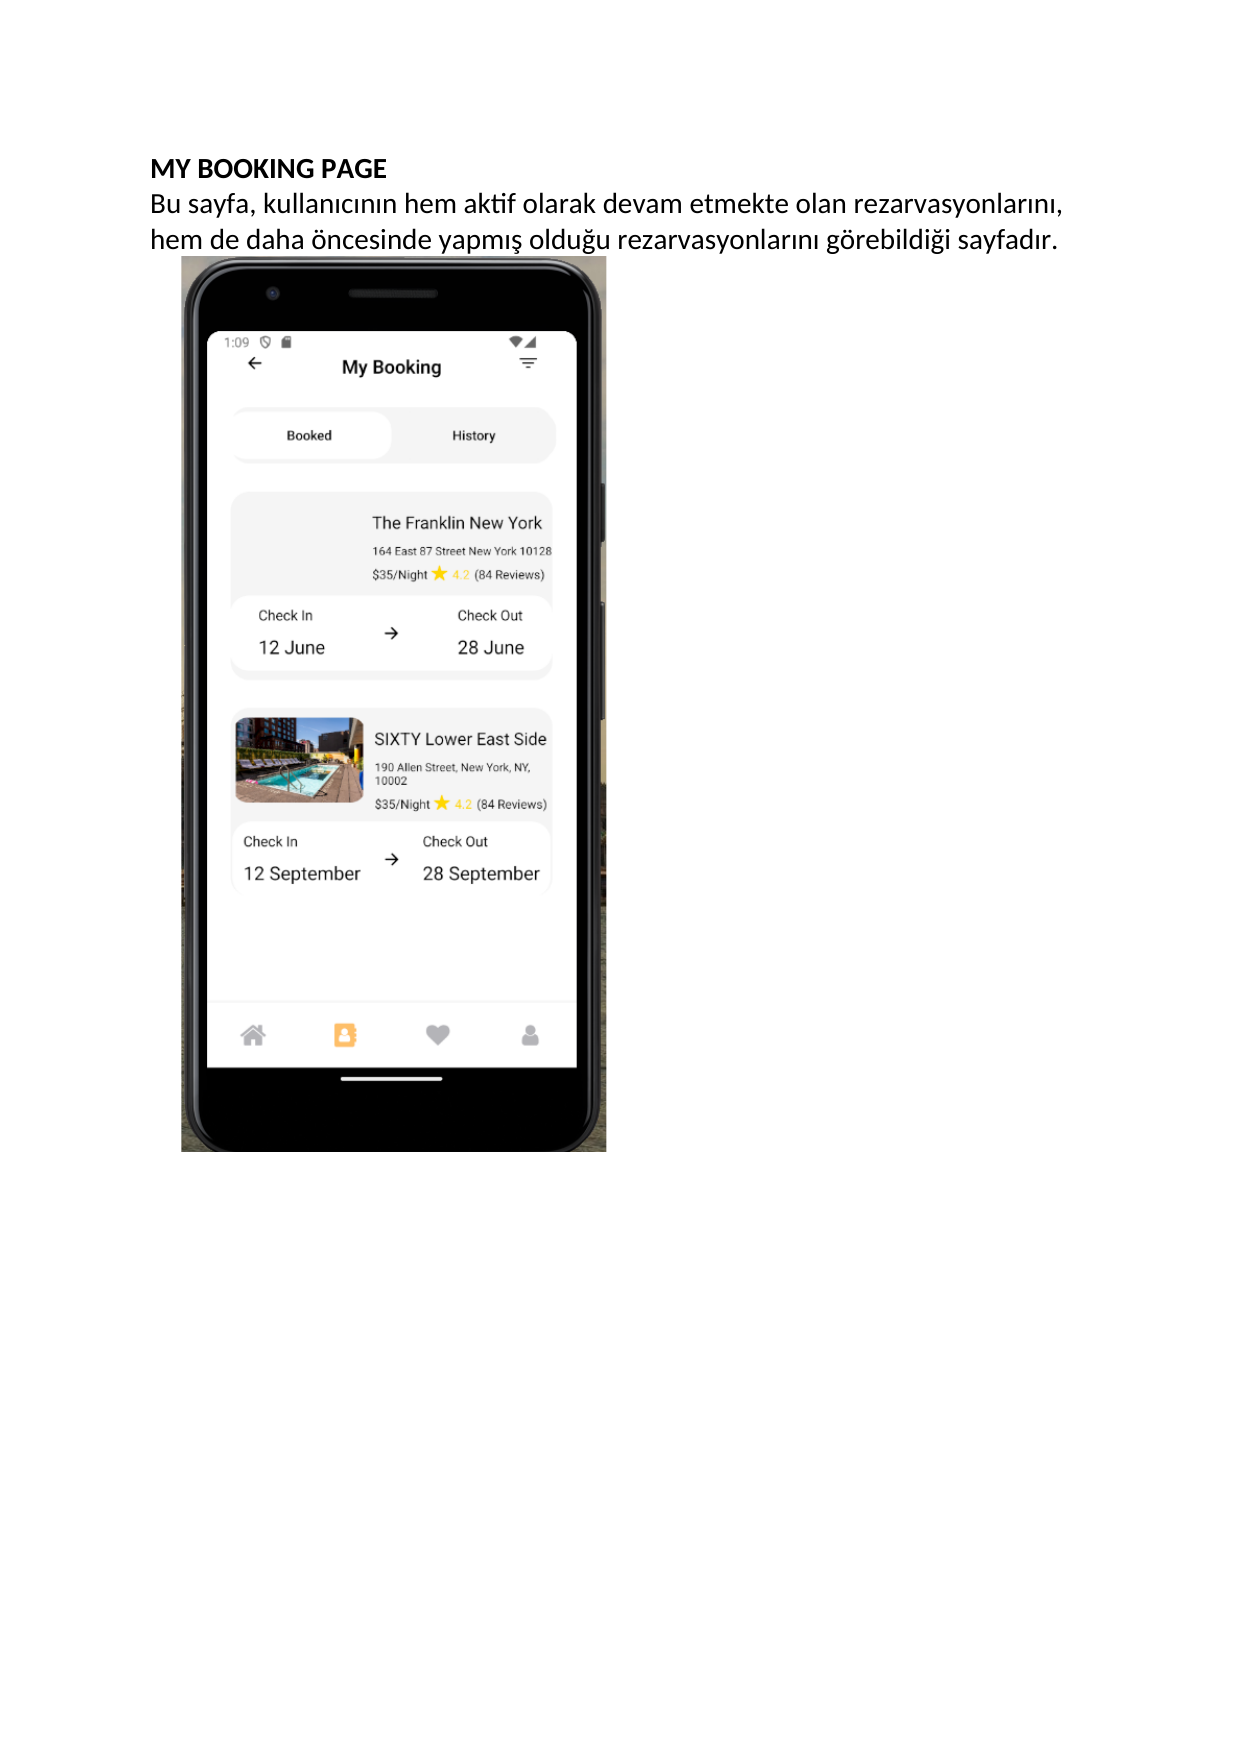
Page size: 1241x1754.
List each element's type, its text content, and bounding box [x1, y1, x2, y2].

picture [181, 256, 607, 1152]
text Bu sayfa, kullanıcının hem aktif olarak devam etmekte olan rezarvasyonlarını, hem de daha öncesinde yapmış olduğu rezarvasyonlarını görebildiği sayfadır. [150, 186, 1090, 257]
text MY BOOKING PAGE [150, 150, 1090, 186]
